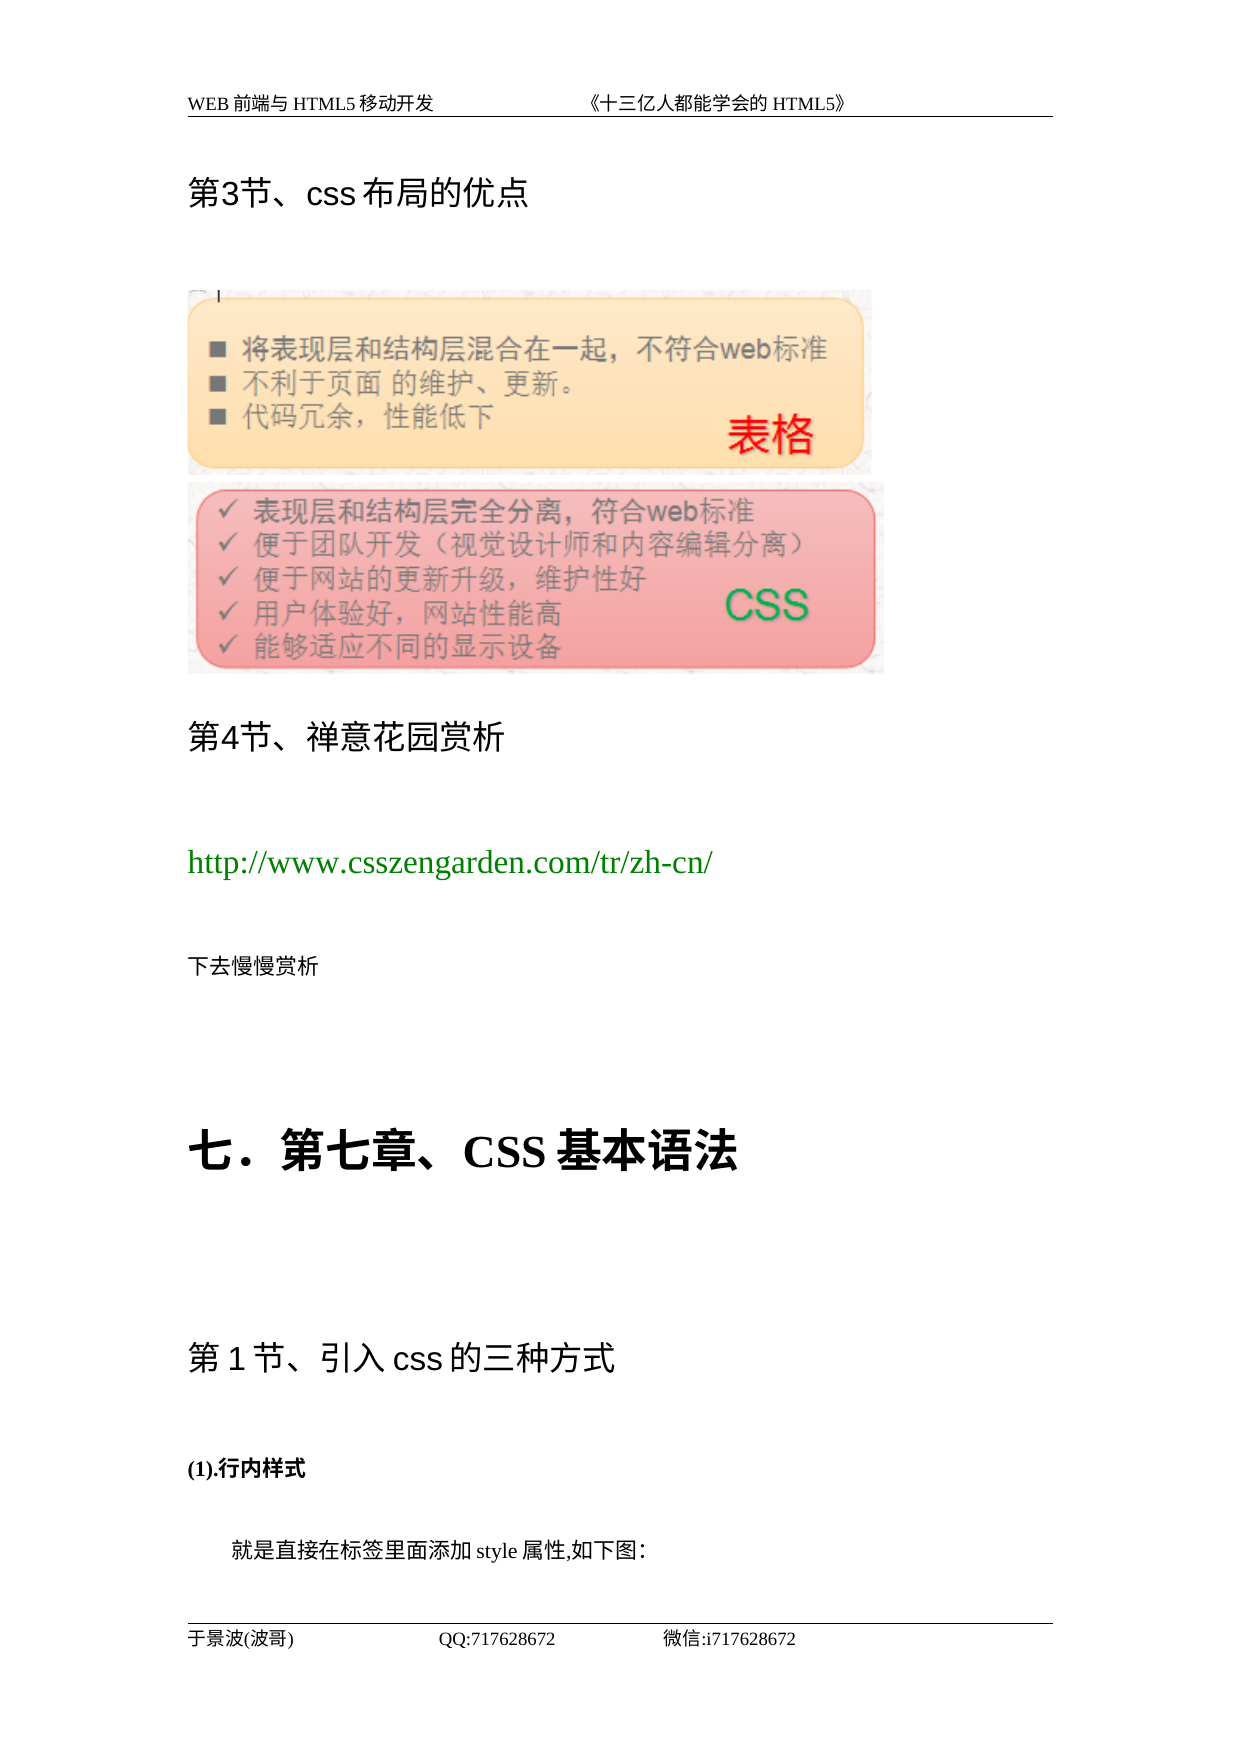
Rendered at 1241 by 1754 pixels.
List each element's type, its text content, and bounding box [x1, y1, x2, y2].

subtitle 、禅意花园赏析 [187, 702, 1053, 767]
subtitle 第1节、引入css的三种方式 [187, 1324, 1053, 1389]
subtitle 、css布局的优点 [187, 158, 1053, 223]
subtitle http://www.csszengarden.com/tr/zh-cn/ [187, 829, 1053, 894]
text 就是直接在标签里面添加style属性,如下图： [187, 1533, 1053, 1565]
subtitle 七．第七章、CSS基本语法 [187, 1099, 1053, 1196]
picture [187, 482, 885, 674]
picture [187, 290, 872, 475]
subtitle (1).行内样式 [187, 1450, 1053, 1483]
subtitle 下去慢慢赏析 [187, 949, 1053, 981]
